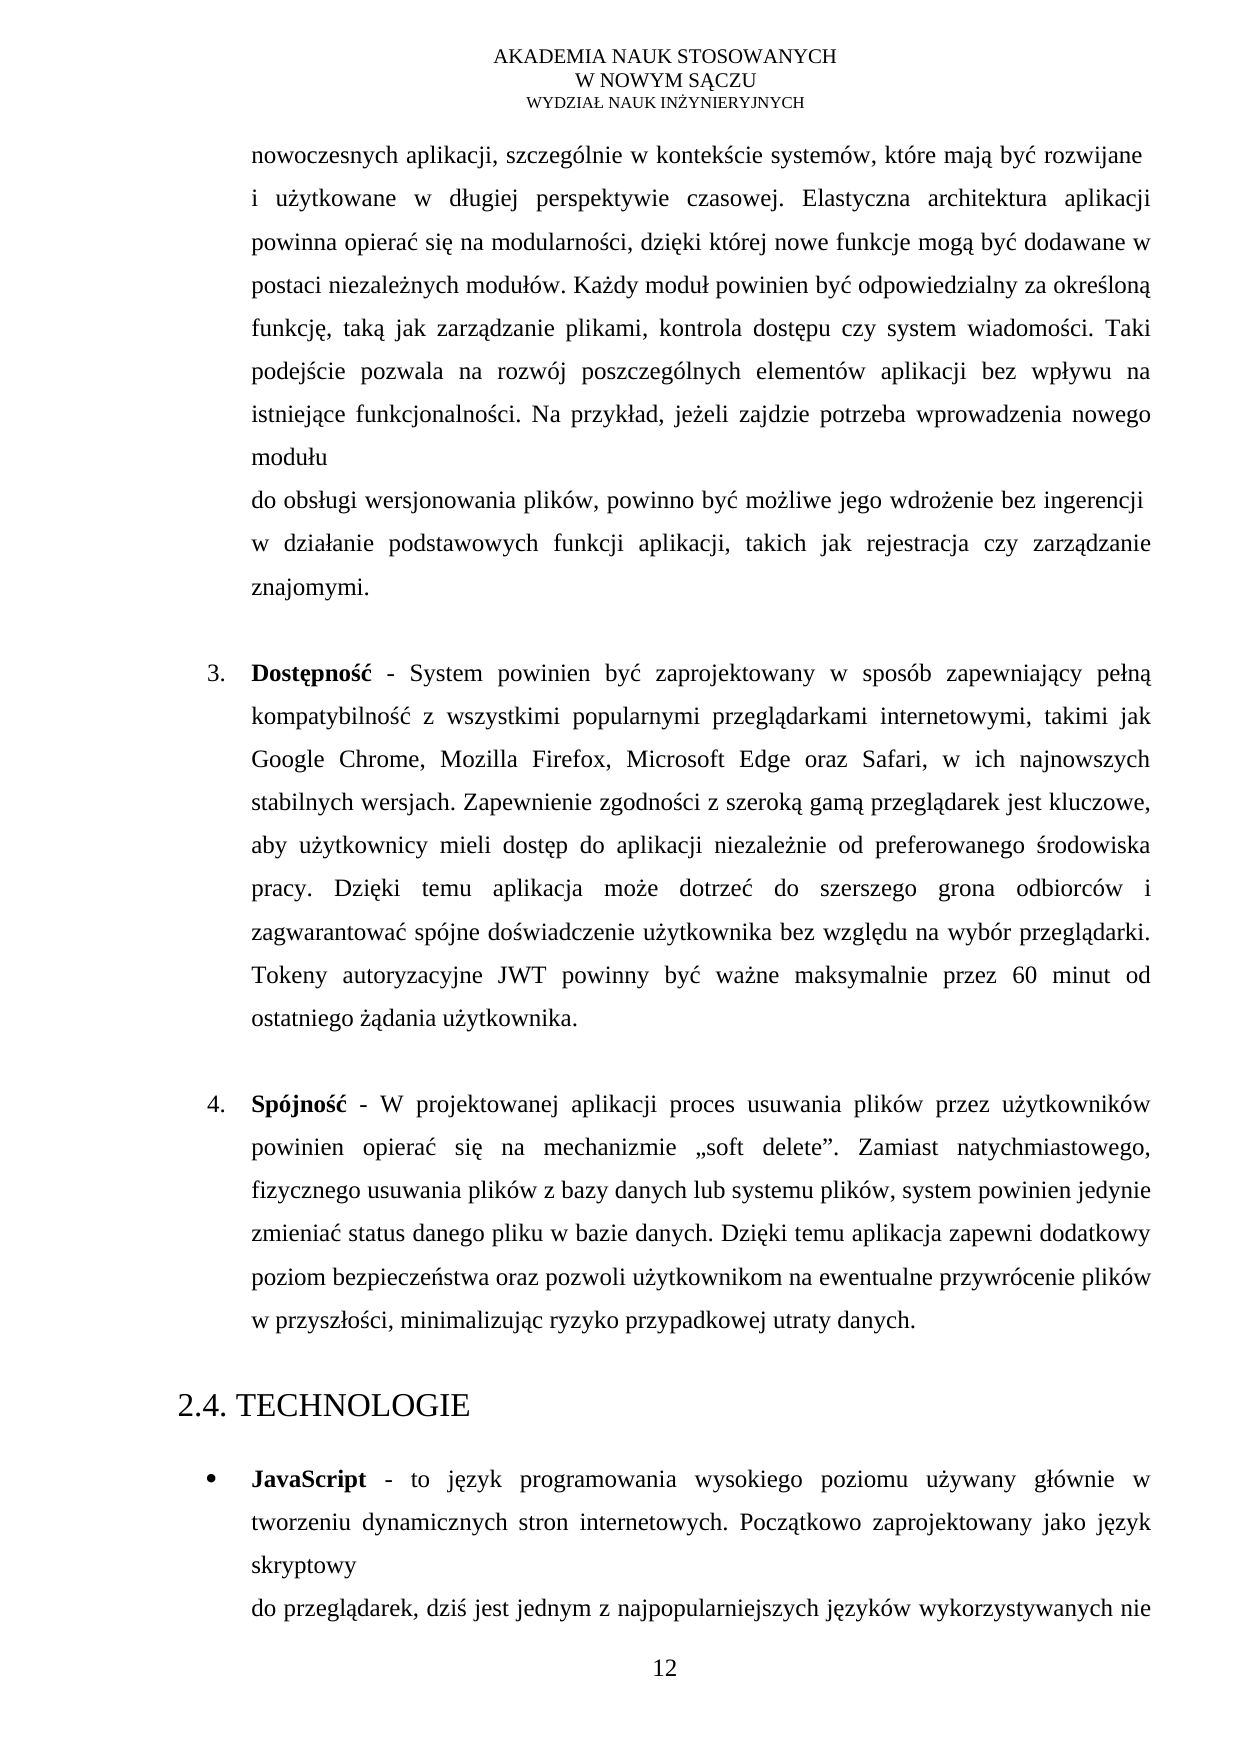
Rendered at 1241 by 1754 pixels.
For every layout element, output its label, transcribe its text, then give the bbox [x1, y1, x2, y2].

subtitle 2.4. TECHNOLOGIE [177, 1385, 1152, 1424]
list Spójność - W projektowanej aplikacji proces usuwania plików przez użytkowników powinien opierać się na mechanizmie „soft delete”. Zamiast natychmiastowego, fizycznego usuwania plików z bazy danych lub systemu plików, system powinien jedynie zmieniać status danego pliku w bazie danych. Dzięki temu aplikacja zapewni dodatkowy poziom bezpieczeństwa oraz pozwoli użytkownikom na ewentualne przywrócenie plików w przyszłości, minimalizując ryzyko przypadkowej utraty danych. [207, 1089, 1152, 1333]
list Dostępność - System powinien być zaprojektowany w sposób zapewniający pełną kompatybilność z wszystkimi popularnymi przeglądarkami internetowymi, takimi jak Google Chrome, Mozilla Firefox, Microsoft Edge oraz Safari, w ich najnowszych stabilnych wersjach. Zapewnienie zgodności z szeroką gamą przeglądarek jest kluczowe, aby użytkownicy mieli dostęp do aplikacji niezależnie od preferowanego środowiska pracy. Dzięki temu aplikacja może dotrzeć do szerszego grona odbiorców i zagwarantować spójne doświadczenie użytkownika bez względu na wybór przeglądarki. Tokeny autoryzacyjne JWT powinny być ważne maksymalnie przez 60 minut od ostatniego żądania użytkownika. [207, 658, 1152, 1032]
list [207, 1464, 1152, 1622]
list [207, 140, 1152, 600]
